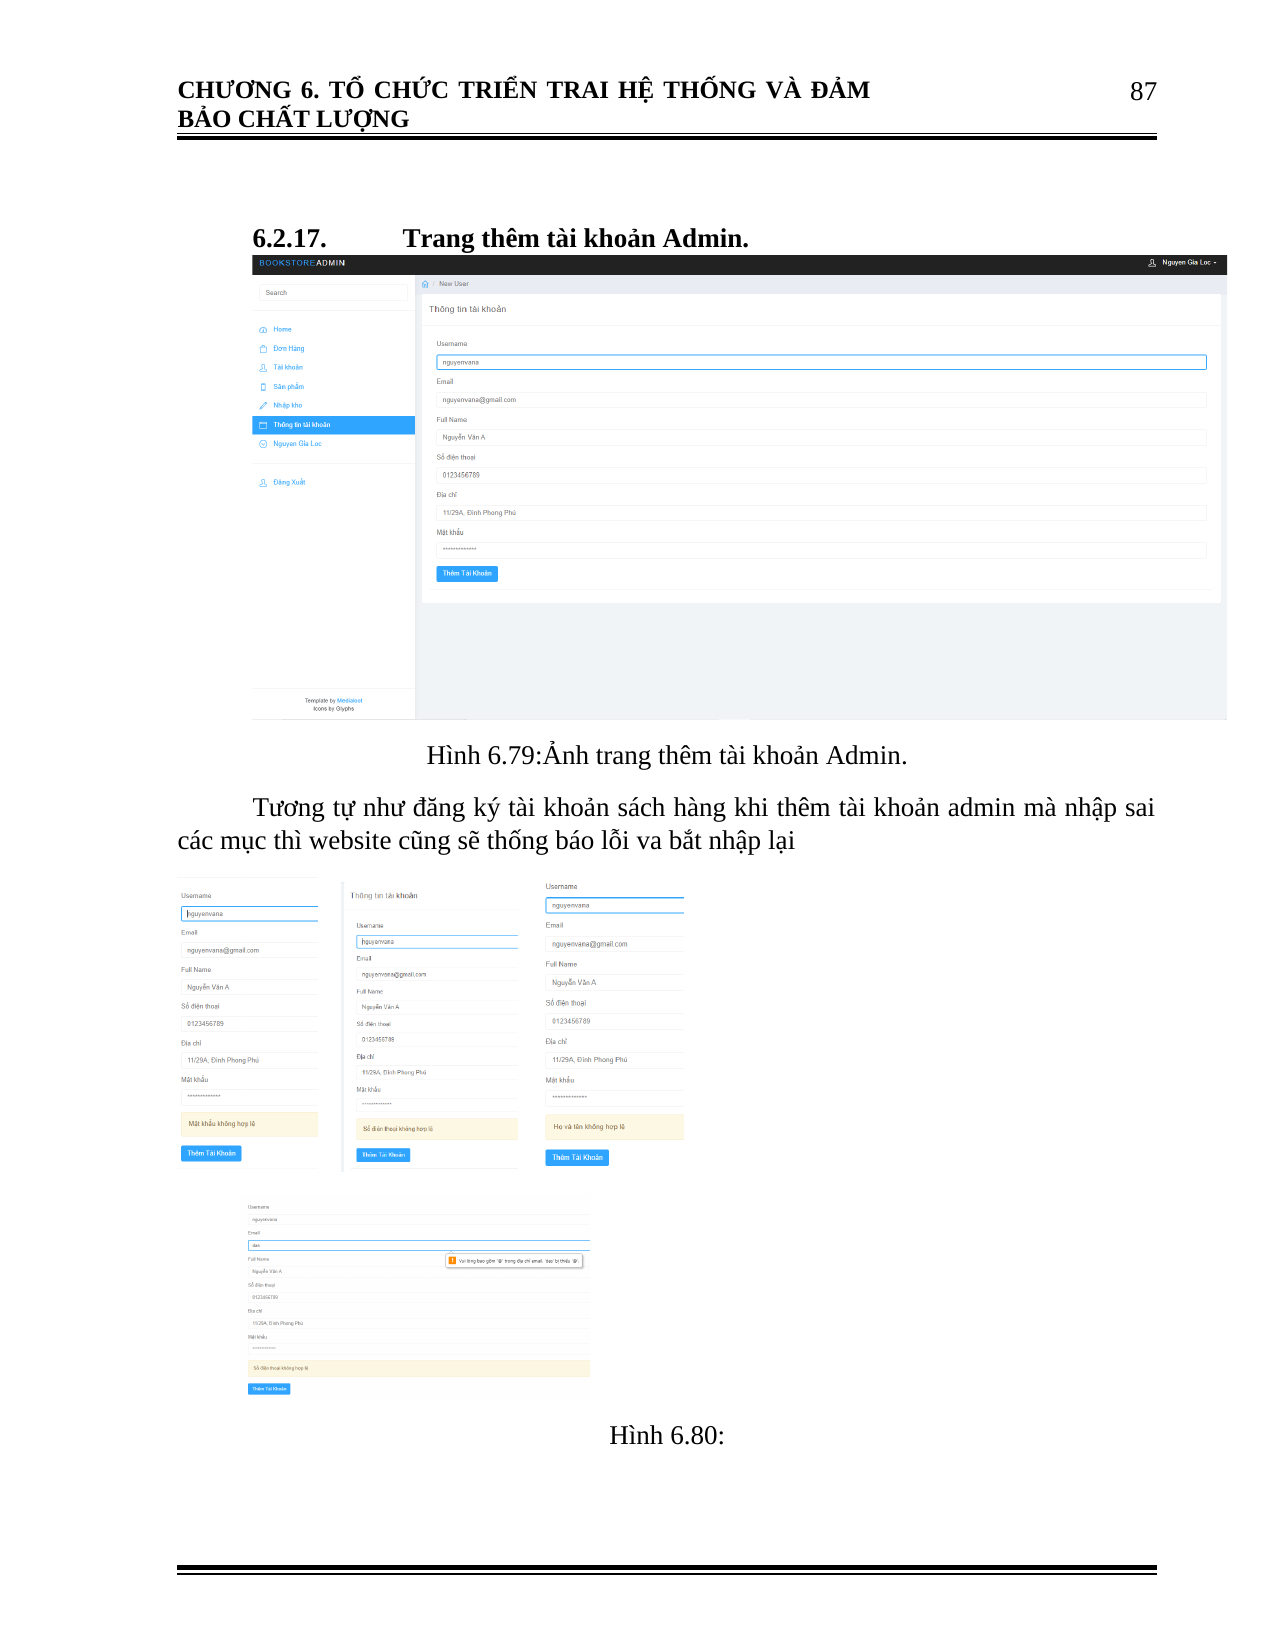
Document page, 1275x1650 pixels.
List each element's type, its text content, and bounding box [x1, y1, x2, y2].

picture [177, 874, 318, 1169]
picture [341, 882, 518, 1172]
subtitle Trang thêm tài khoản Admin. [252, 222, 1157, 253]
picture [252, 255, 1228, 720]
text Tương tự như đăng ký tài khoản sách hàng khi thêm tài khoản admin mà nhập sai các mục thì website cũng sẽ thống báo lỗi va bắt nhập lại [177, 791, 1157, 856]
picture [239, 1194, 590, 1399]
picture [537, 874, 684, 1169]
